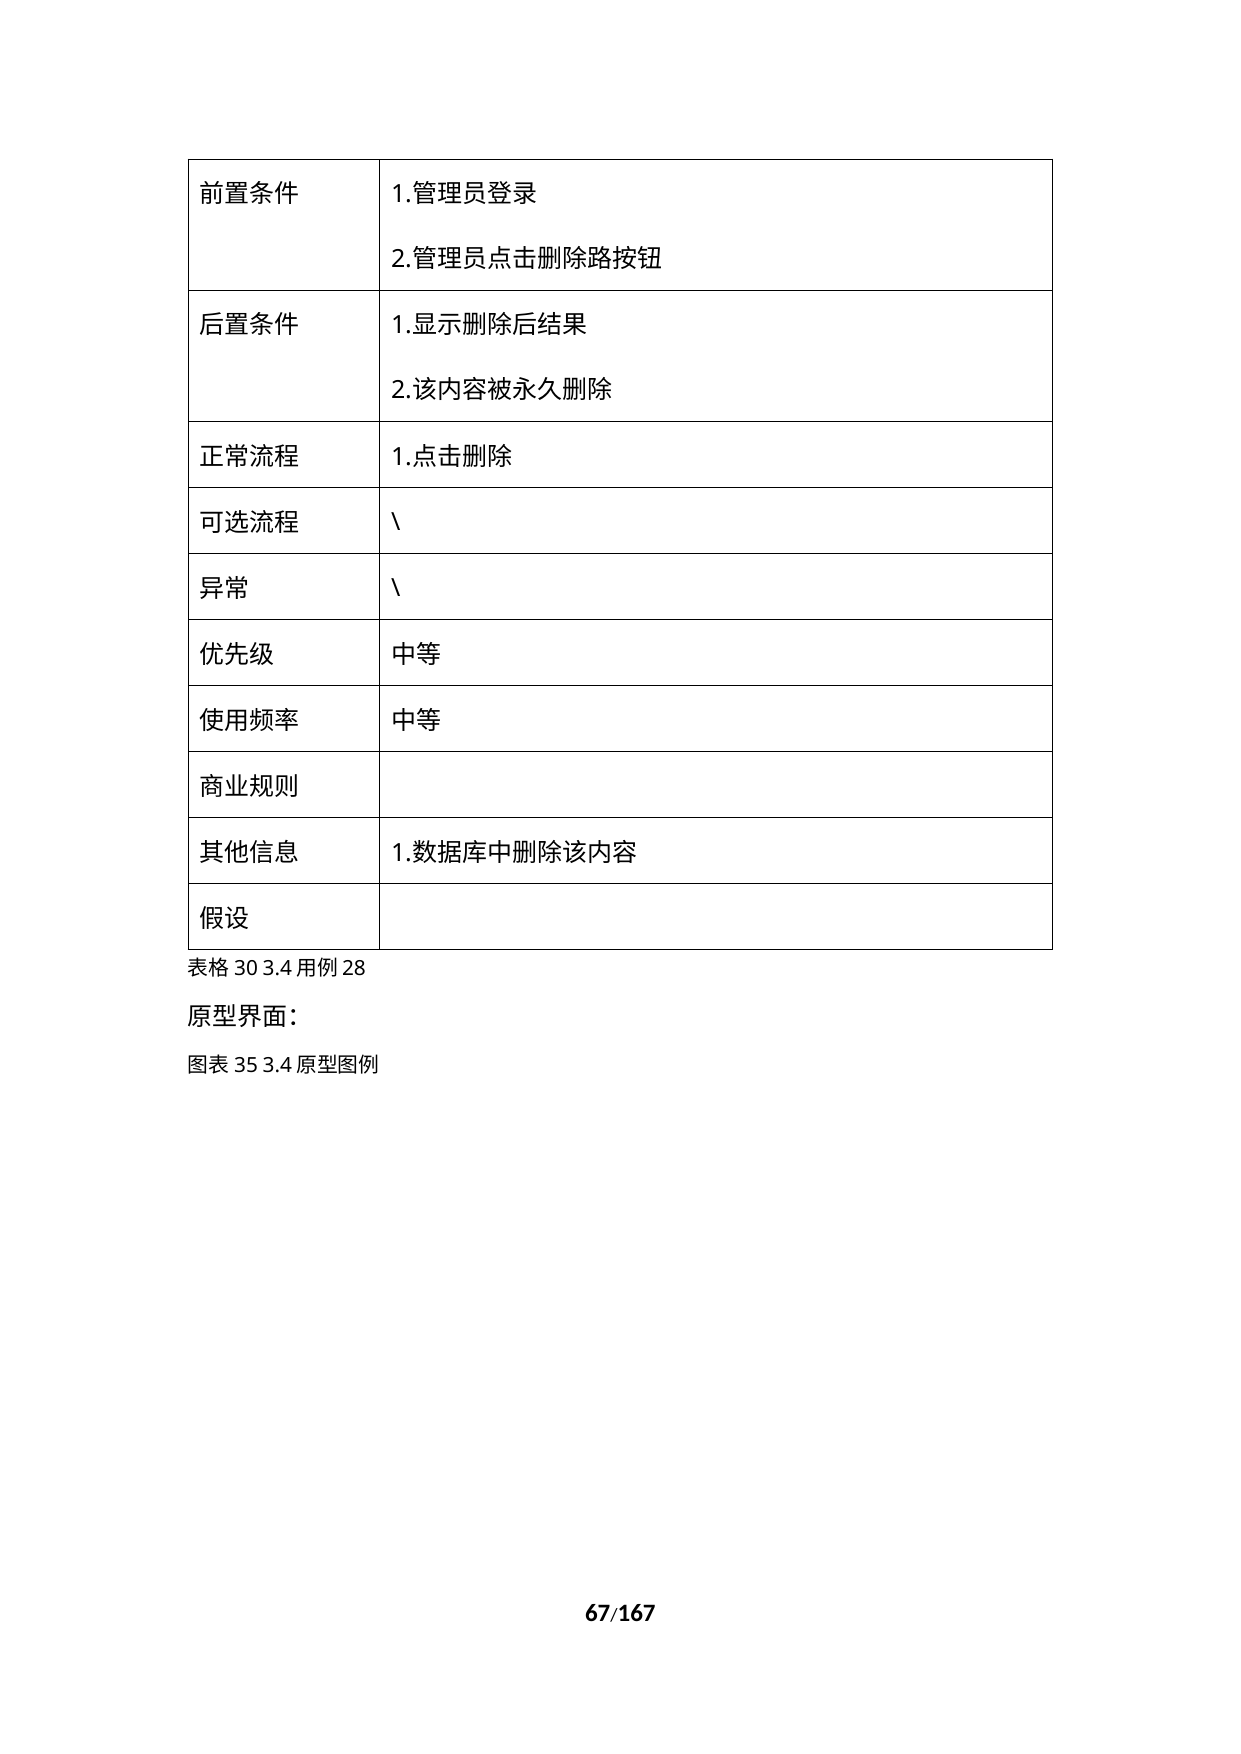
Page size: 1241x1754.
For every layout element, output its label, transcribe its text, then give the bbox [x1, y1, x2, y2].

table_cell 前置条件 [189, 160, 379, 289]
table_cell [380, 884, 1052, 949]
table_cell [380, 752, 1052, 817]
table_cell \ [380, 488, 1052, 553]
table_cell 商业规则 [189, 752, 379, 817]
table_cell 后置条件 [189, 291, 379, 421]
table_cell 中等 [380, 686, 1052, 751]
table_cell 其他信息 [189, 818, 379, 883]
table_cell 可选流程 [189, 488, 379, 553]
table_cell 中等 [380, 620, 1052, 685]
text 表格 30 3.4用例28 [187, 950, 1053, 982]
text 原型界面： [187, 982, 1053, 1047]
table_cell 1.点击删除 [380, 422, 1052, 487]
table_cell 异常 [189, 554, 379, 619]
table_cell 1.管理员登录 2.管理员点击删除路按钮 [380, 160, 1052, 289]
table_cell 正常流程 [189, 422, 379, 487]
table_cell \ [380, 554, 1052, 619]
table_cell 使用频率 [189, 686, 379, 751]
table_cell 1.显示删除后结果 2.该内容被永久删除 [380, 291, 1052, 421]
table_cell 假设 [189, 884, 379, 949]
table_cell 1.数据库中删除该内容 [380, 818, 1052, 883]
table_cell 优先级 [189, 620, 379, 685]
text 图表 35 3.4原型图例 [187, 1047, 1053, 1080]
